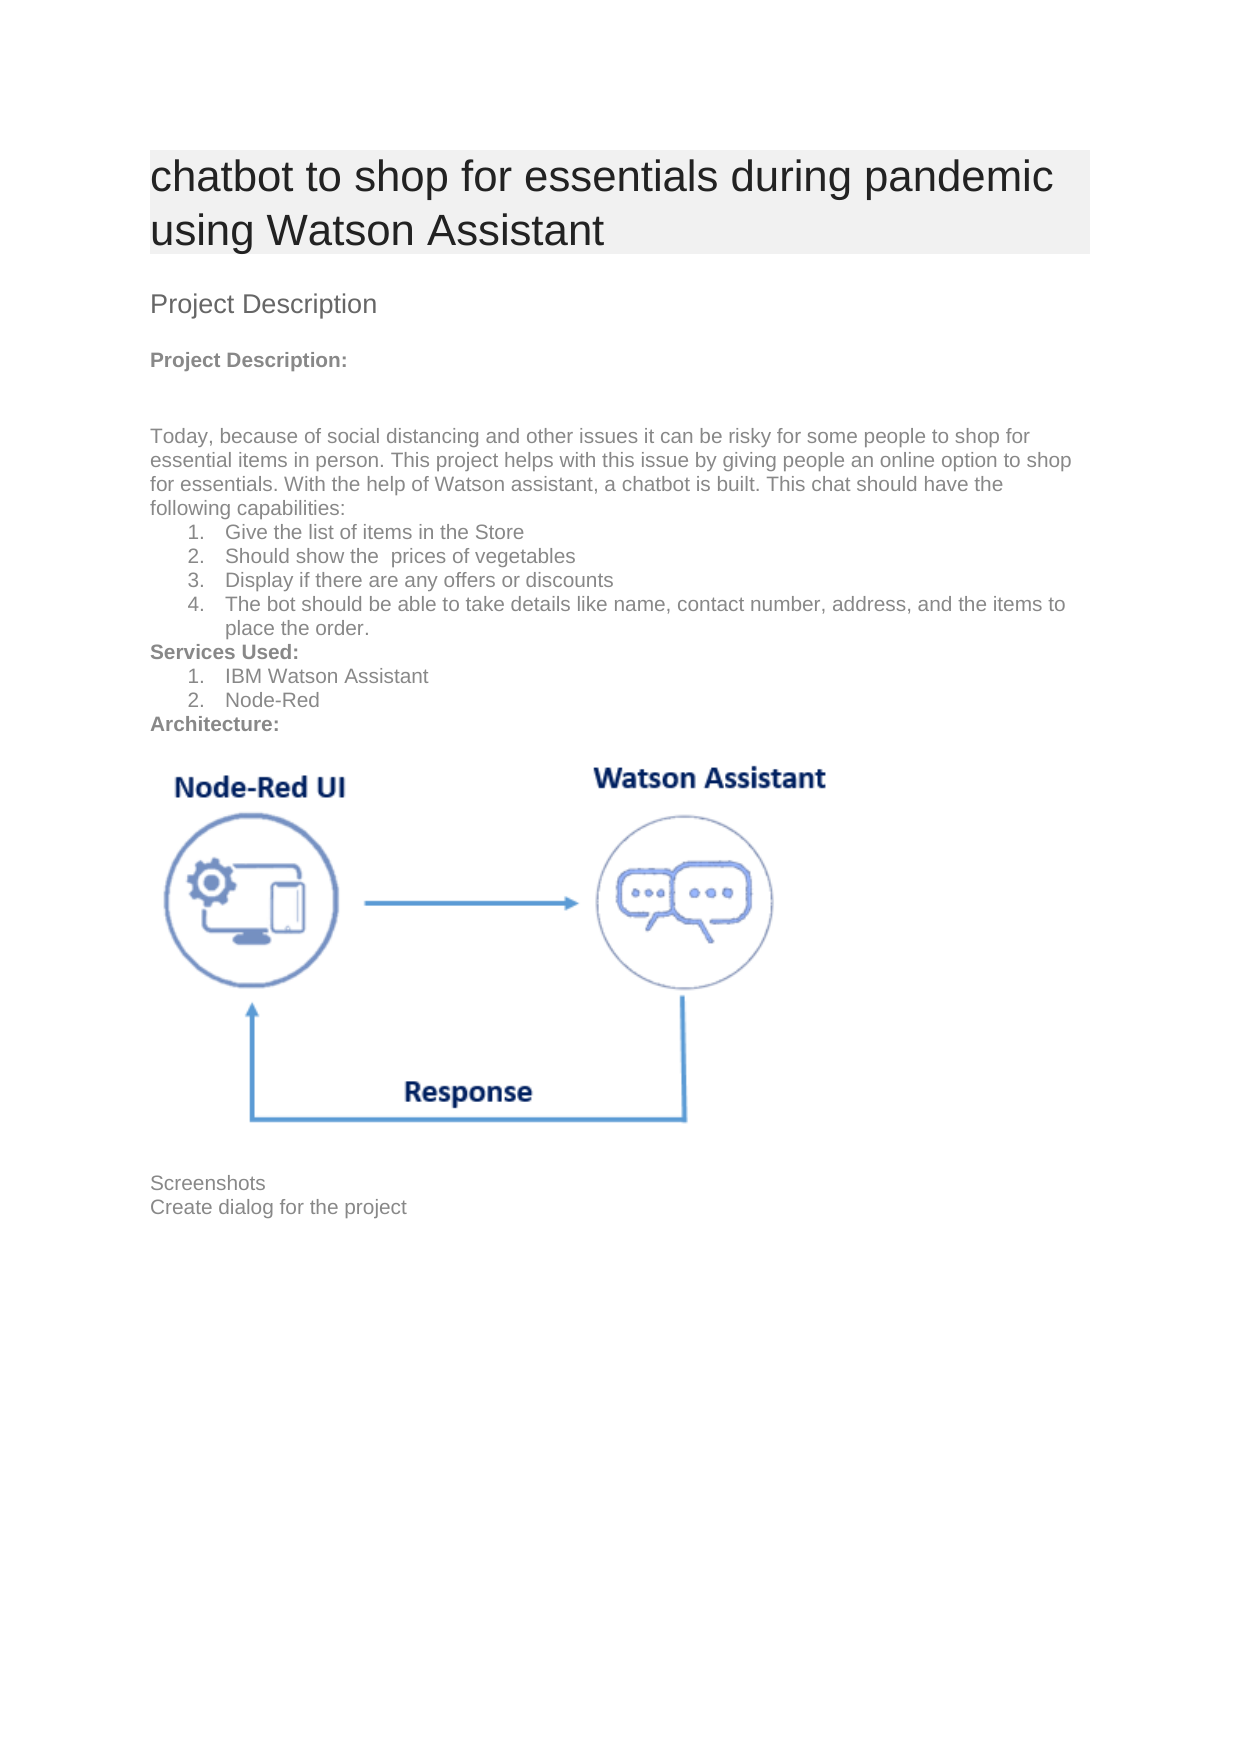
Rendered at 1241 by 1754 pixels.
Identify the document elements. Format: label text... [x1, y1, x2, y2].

text Create dialog for the project [150, 1194, 1090, 1218]
picture [150, 735, 846, 1171]
list Node-Red [187, 688, 1090, 712]
list Give the list of items in the Store [187, 520, 1090, 544]
list The bot should be able to take details like name, contact number, address, and the items to place the order. [187, 592, 1090, 640]
text Services Used: [150, 640, 1090, 664]
text Today, because of social distancing and other issues it can be risky for some people to shop for essential items in person. This project helps with this issue by giving people an online option to shop for essentials. With the help of Watson assistant, a chatbot is built. This chat should have the following capabilities: [150, 424, 1090, 520]
list IBM Watson Assistant [187, 664, 1090, 688]
subtitle chatbot to shop for essentials during pandemic using Watson Assistant [150, 150, 1090, 254]
text Architecture: [150, 712, 1090, 736]
list Display if there are any offers or discounts [187, 568, 1090, 592]
text Project Description: [150, 348, 1090, 372]
text Screenshots [150, 1171, 1090, 1194]
text Project Description [150, 288, 1090, 319]
list Should show the prices of vegetables [187, 544, 1090, 568]
